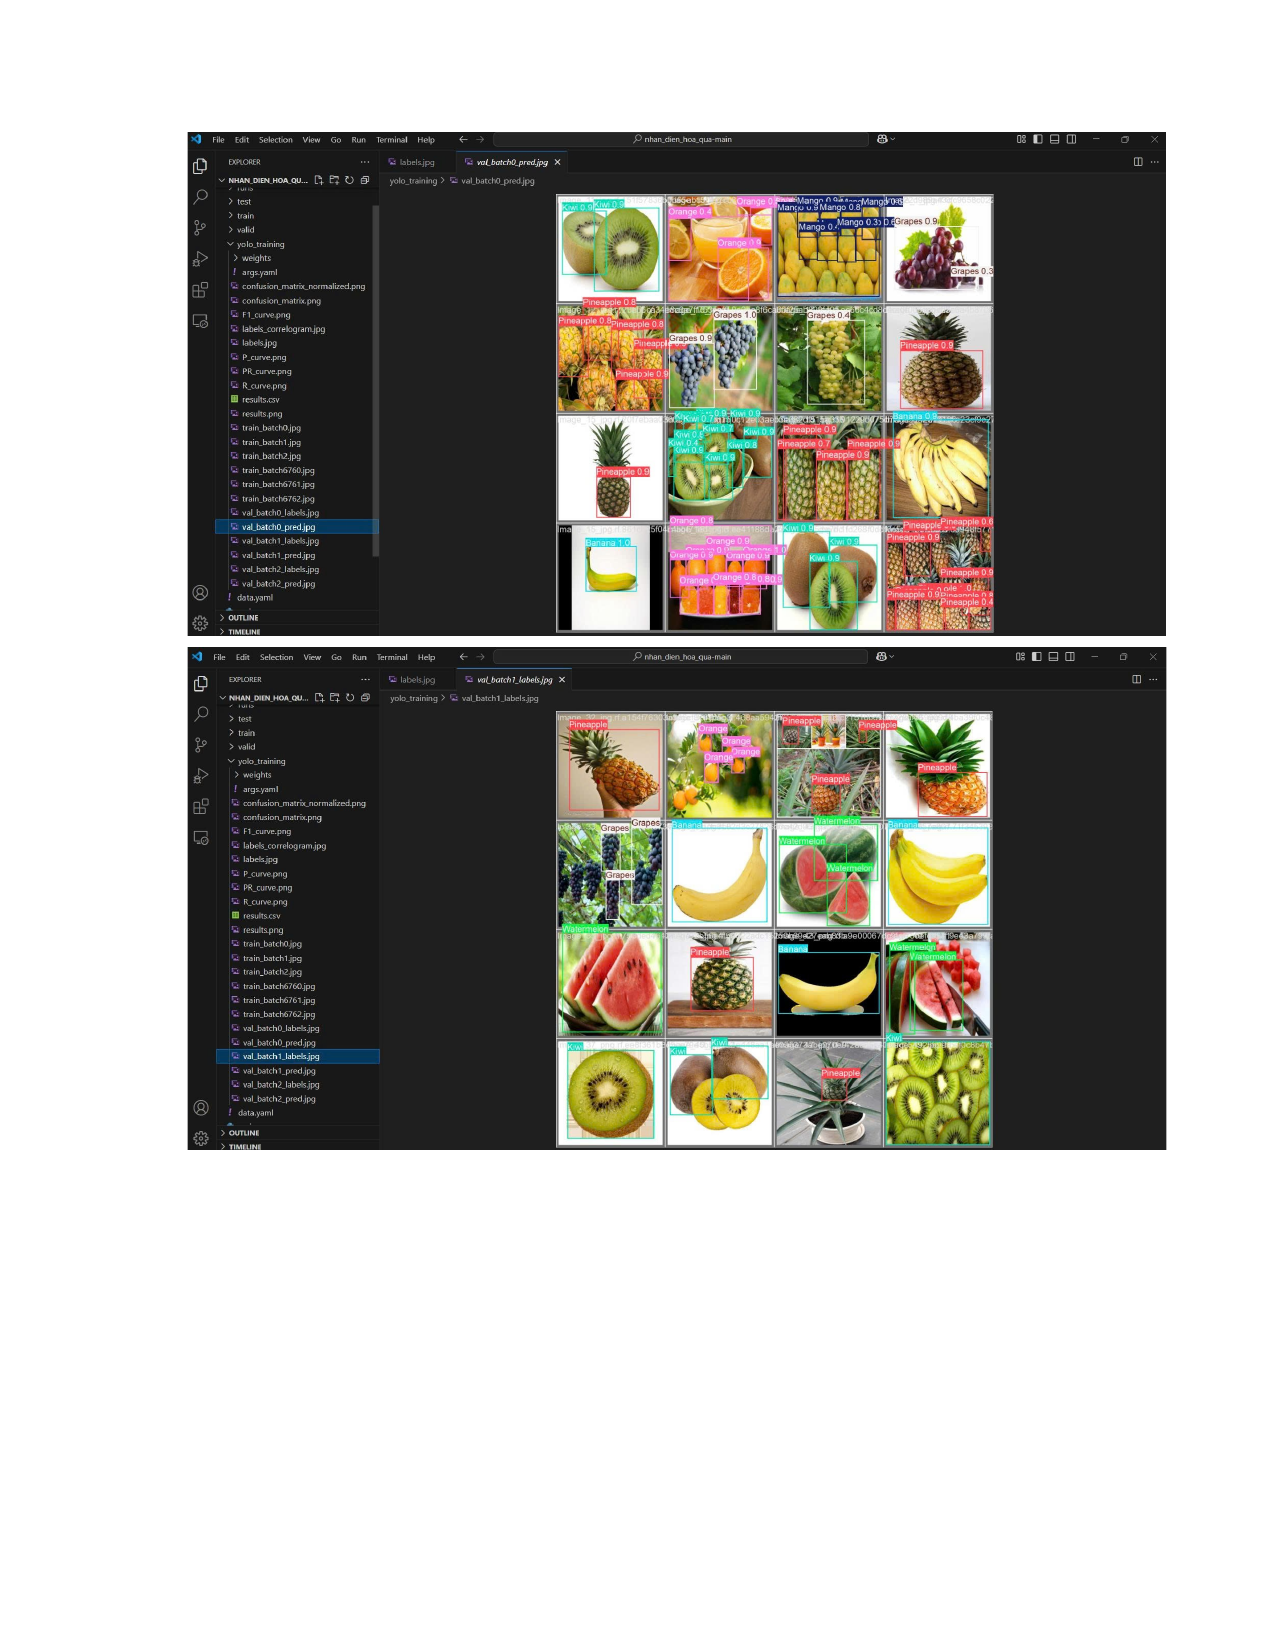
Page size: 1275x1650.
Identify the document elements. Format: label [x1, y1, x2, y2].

picture [187, 647, 1167, 1150]
picture [187, 132, 1166, 636]
